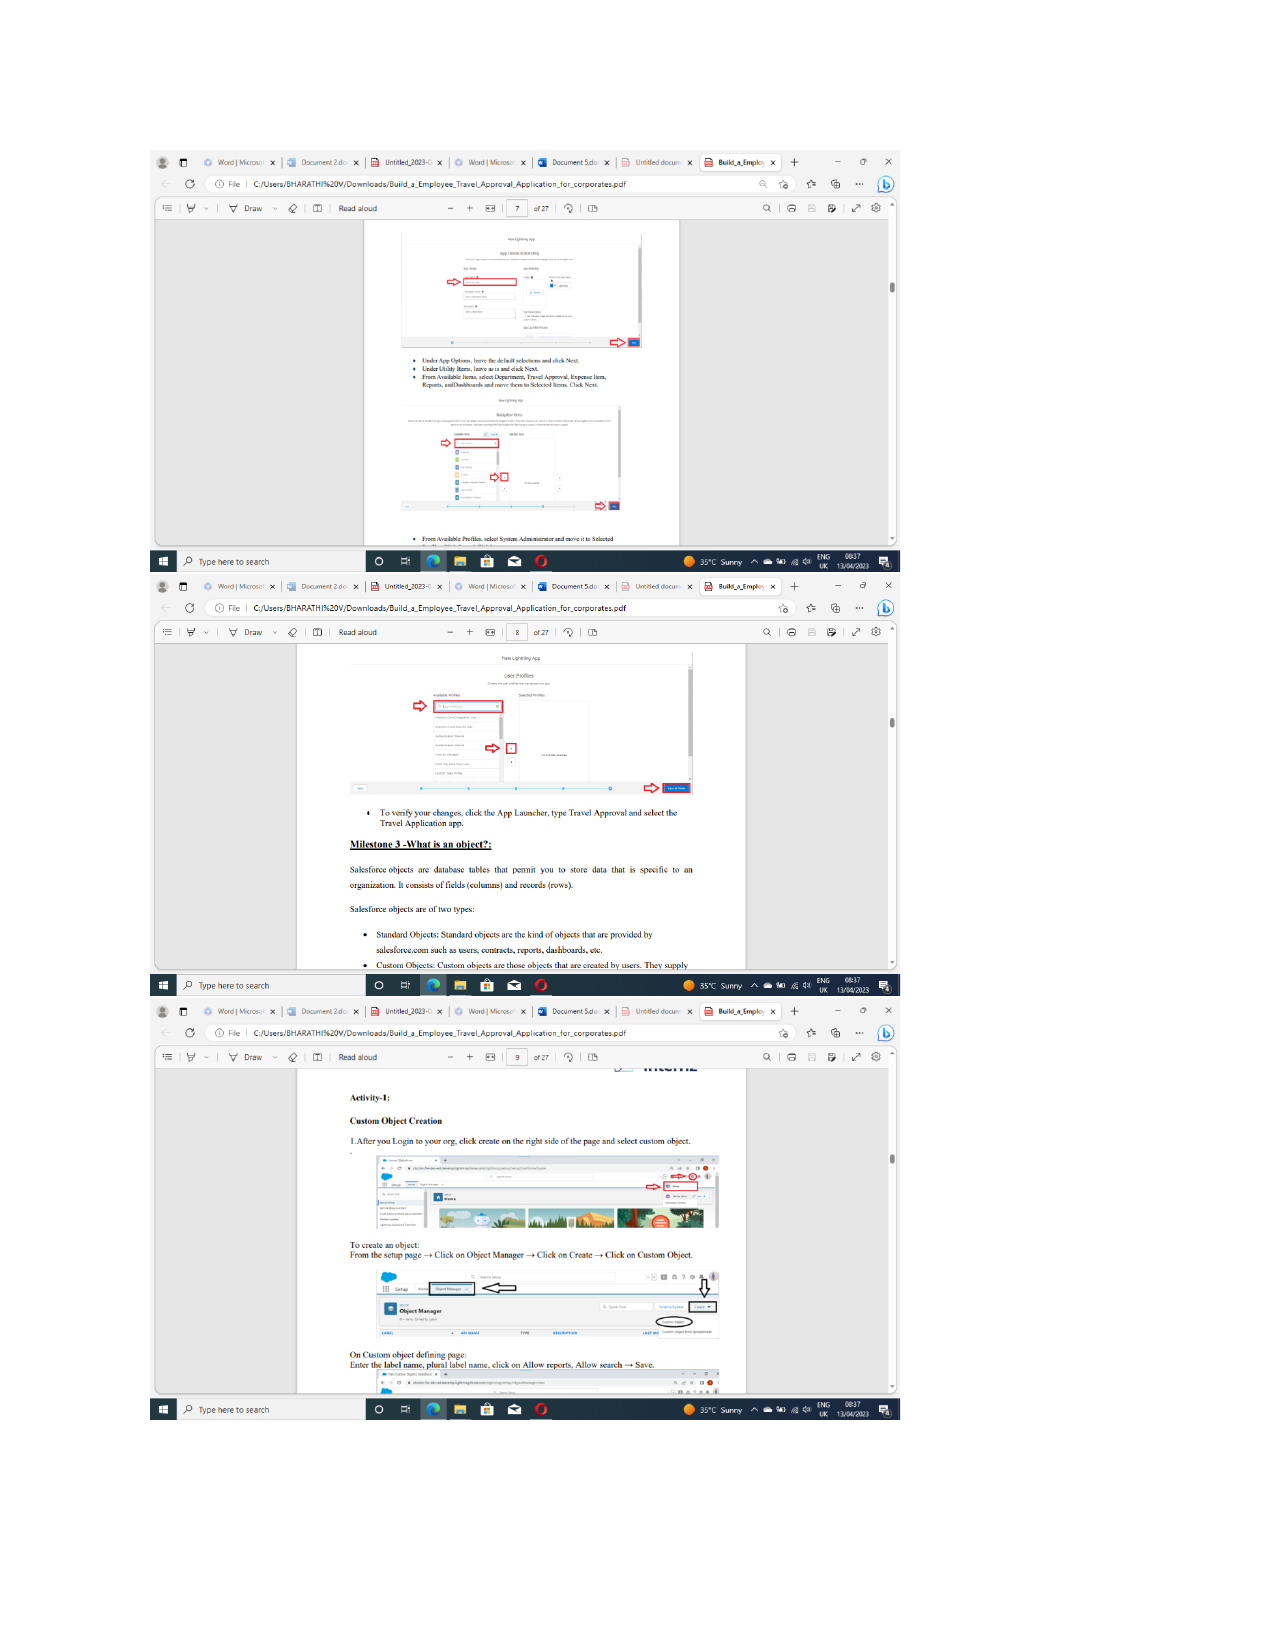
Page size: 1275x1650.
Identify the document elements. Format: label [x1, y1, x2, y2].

picture [150, 998, 901, 1420]
picture [150, 574, 901, 996]
picture [150, 150, 901, 572]
